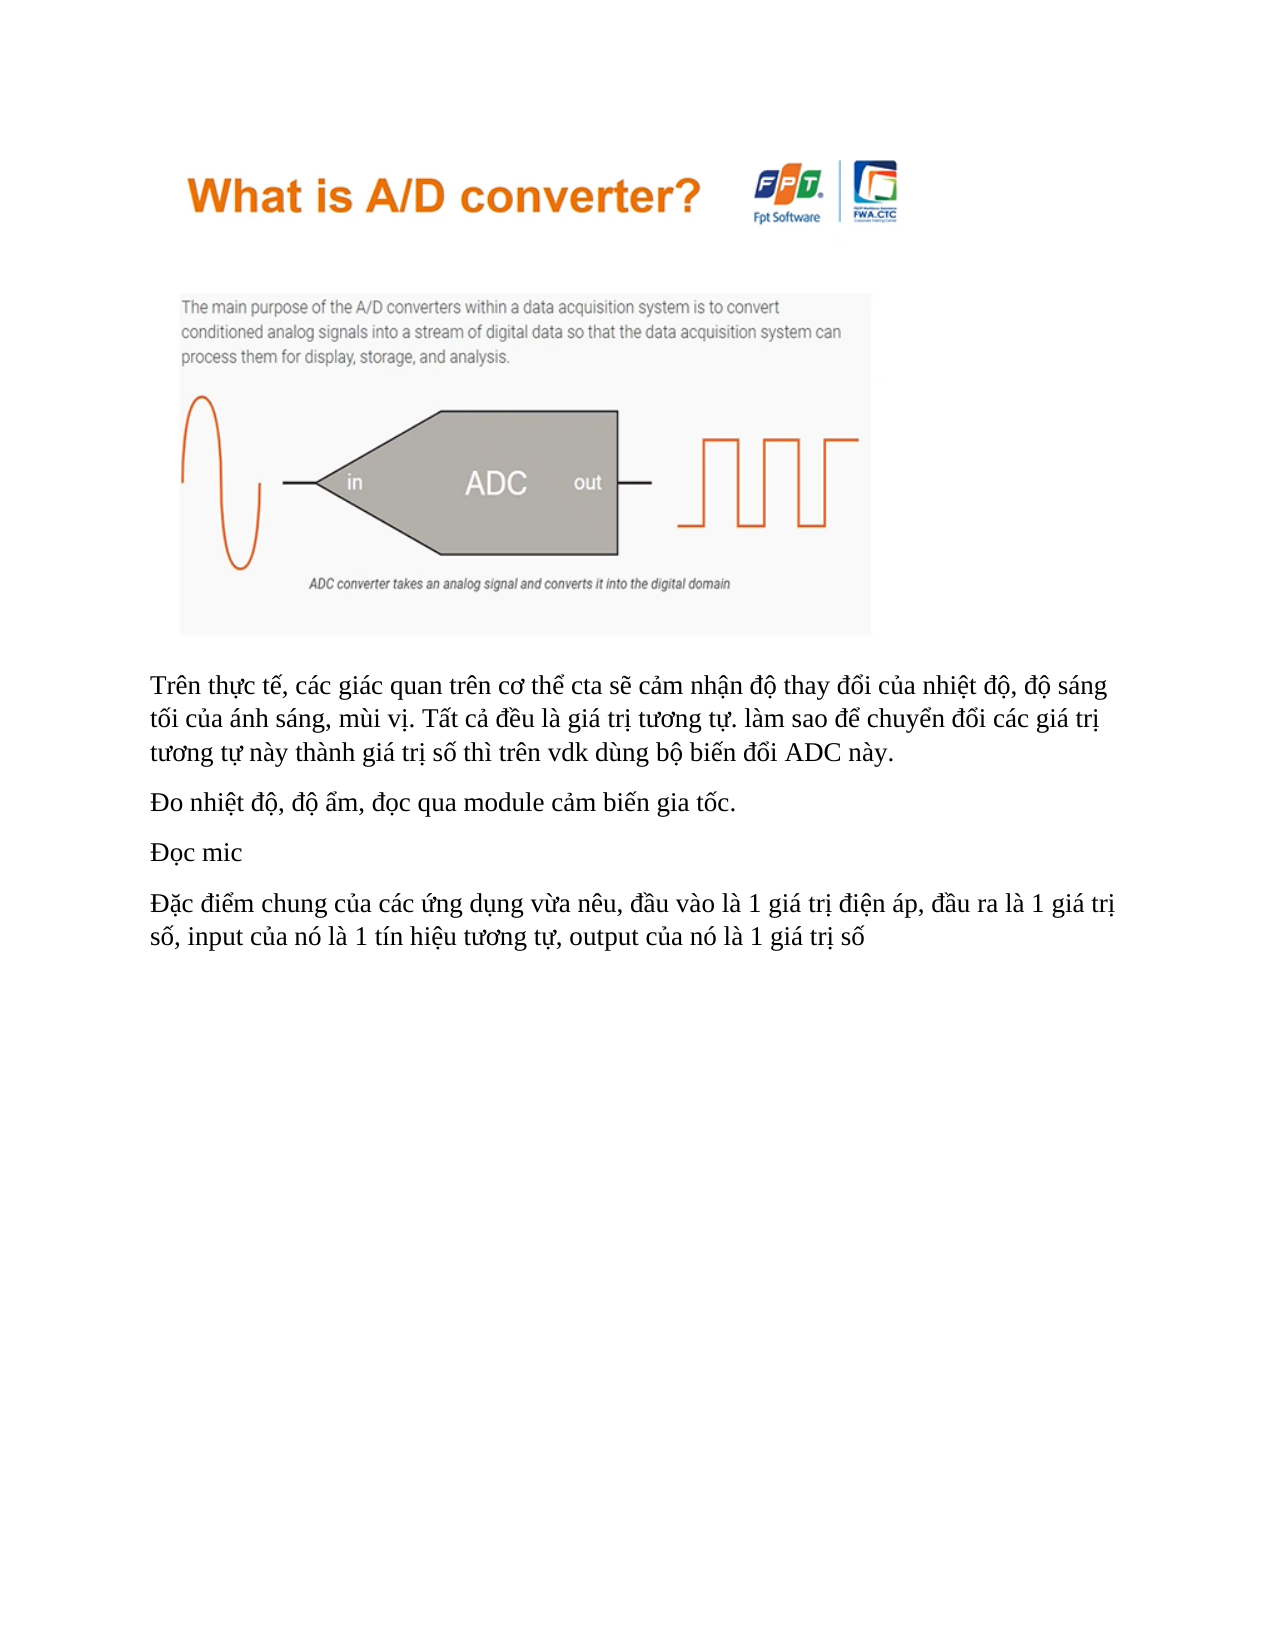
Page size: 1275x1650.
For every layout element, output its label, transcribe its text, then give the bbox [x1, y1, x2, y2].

text Đọc mic [150, 837, 1125, 868]
picture [150, 150, 901, 650]
text Đặc điểm chung của các ứng dụng vừa nêu, đầu vào là 1 giá trị điện áp, đầu ra là 1 giá trị số, input của nó là 1 tín hiệu tương tự, output của nó là 1 giá trị số [150, 887, 1125, 951]
text Trên thực tế, các giác quan trên cơ thể cta sẽ cảm nhận độ thay đổi của nhiệt độ, độ sáng tối của ánh sáng, mùi vị. Tất cả đều là giá trị tương tự. làm sao để chuyển đổi các giá trị tương tự này thành giá trị số thì trên vdk dùng bộ biến đổi ADC này. [150, 669, 1125, 767]
text Đo nhiệt độ, độ ẩm, đọc qua module cảm biến gia tốc. [150, 786, 1125, 817]
